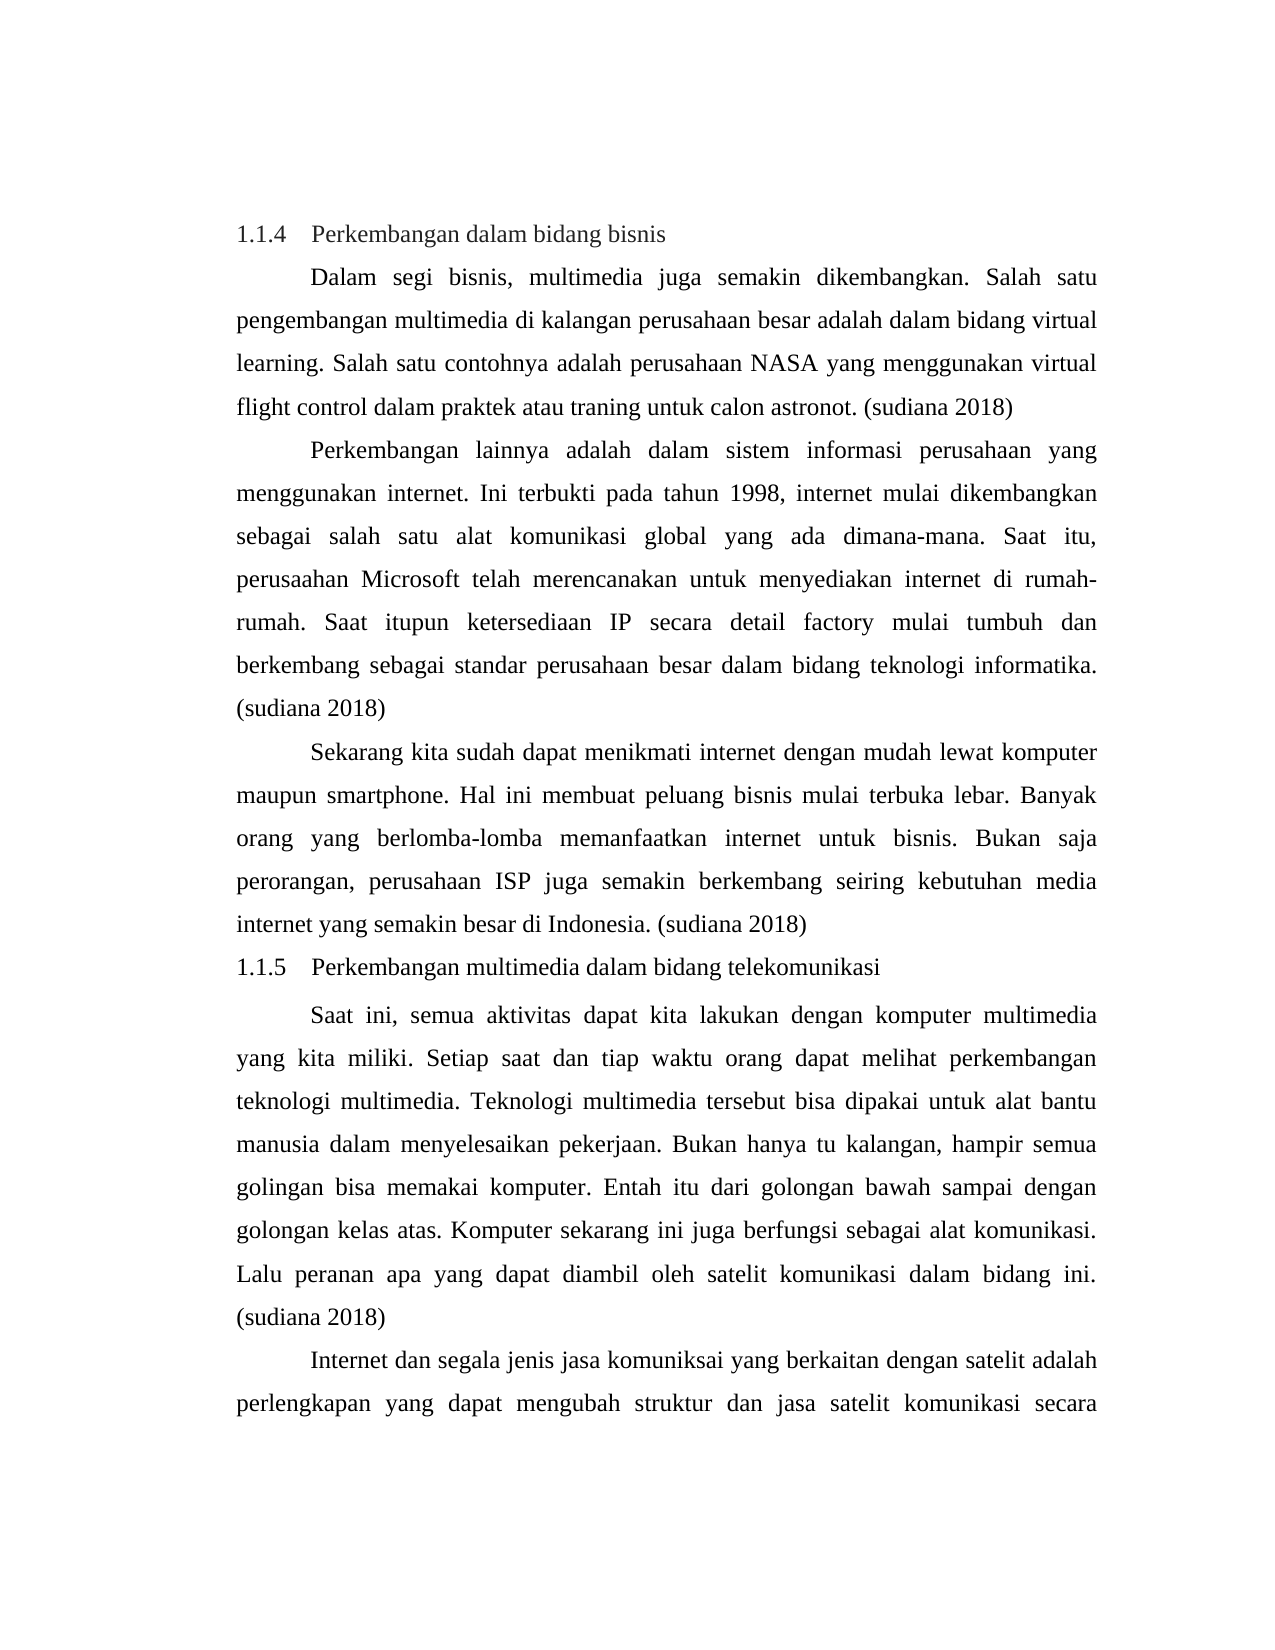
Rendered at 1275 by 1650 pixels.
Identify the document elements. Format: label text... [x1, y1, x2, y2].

text Dalam segi bisnis, multimedia juga semakin dikembangkan. Salah satu pengembangan multimedia di kalangan perusahaan besar adalah dalam bidang virtual learning. Salah satu contohnya adalah perusahaan NASA yang menggunakan virtual flight control dalam praktek atau traning untuk calon astronot. (sudiana 2018) [236, 262, 1098, 420]
text Saat ini, semua aktivitas dapat kita lakukan dengan komputer multimedia yang kita miliki. Setiap saat dan tiap waktu orang dapat melihat perkembangan teknologi multimedia. Teknologi multimedia tersebut bisa dipakai untuk alat bantu manusia dalam menyelesaikan pekerjaan. Bukan hanya tu kalangan, hampir semua golingan bisa memakai komputer. Entah itu dari golongan bawah sampai dengan golongan kelas atas. Komputer sekarang ini juga berfungsi sebagai alat komunikasi. Lalu peranan apa yang dapat diambil oleh satelit komunikasi dalam bidang ini. (sudiana 2018) [236, 1000, 1098, 1331]
list Perkembangan dalam bidang bisnis [236, 219, 1098, 248]
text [236, 1345, 1098, 1417]
text Perkembangan lainnya adalah dalam sistem informasi perusahaan yang menggunakan internet. Ini terbukti pada tahun 1998, internet mulai dikembangkan sebagai salah satu alat komunikasi global yang ada dimana-mana. Saat itu, perusaahan Microsoft telah merencanakan untuk menyediakan internet di rumah-rumah. Saat itupun ketersediaan IP secara detail factory mulai tumbuh dan berkembang sebagai standar perusahaan besar dalam bidang teknologi informatika. (sudiana 2018) [236, 435, 1098, 722]
text Sekarang kita sudah dapat menikmati internet dengan mudah lewat komputer maupun smartphone. Hal ini membuat peluang bisnis mulai terbuka lebar. Banyak orang yang berlomba-lomba memanfaatkan internet untuk bisnis. Bukan saja perorangan, perusahaan ISP juga semakin berkembang seiring kebutuhan media internet yang semakin besar di Indonesia. (sudiana 2018) [236, 737, 1098, 938]
list Perkembangan multimedia dalam bidang telekomunikasi [236, 952, 1098, 981]
